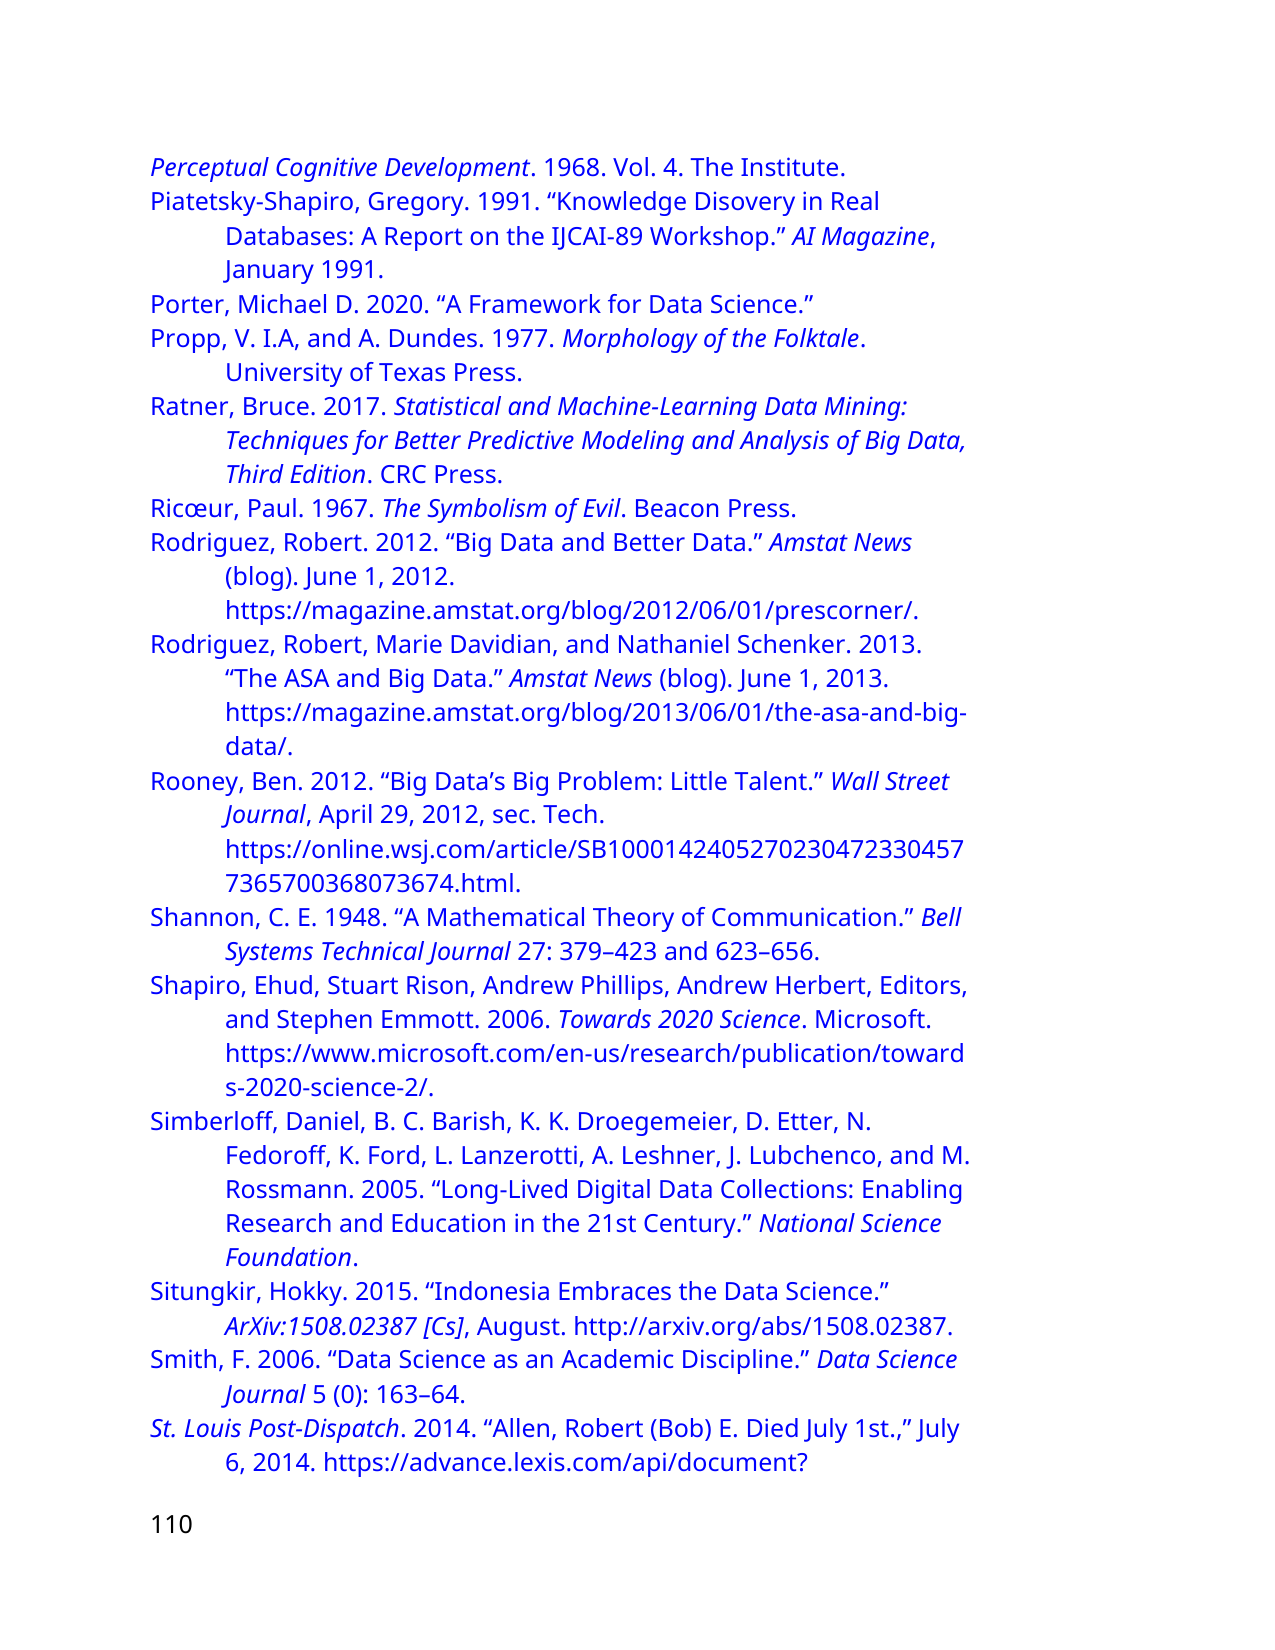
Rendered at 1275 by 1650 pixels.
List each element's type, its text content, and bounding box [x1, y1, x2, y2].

text Simberloff, Daniel, B. C. Barish, K. K. Droegemeier, D. Etter, N. Fedoroff, K. Ford, L. Lanzerotti, A. Leshner, J. Lubchenco, and M. Rossmann. 2005. “Long-Lived Digital Data Collections: Enabling Research and Education in the 21st Century.” National Science Foundation. [150, 1104, 975, 1274]
text Porter, Michael D. 2020. “A Framework for Data Science.” [150, 286, 975, 320]
text Perceptual Cognitive Development. 1968. Vol. 4. The Institute. [150, 150, 975, 184]
text Shannon, C. E. 1948. “A Mathematical Theory of Communication.” Bell Systems Technical Journal 27: 379–423 and 623–656. [150, 899, 975, 967]
text Smith, F. 2006. “Data Science as an Academic Discipline.” Data Science Journal 5 (0): 163–64. [150, 1342, 975, 1410]
text Ricœur, Paul. 1967. The Symbolism of Evil. Beacon Press. [150, 491, 975, 525]
text Rodriguez, Robert. 2012. “Big Data and Better Data.” Amstat News (blog). June 1, 2012. https://magazine.amstat.org/blog/2012/06/01/prescorner/. [150, 525, 975, 627]
text Propp, V. I.A, and A. Dundes. 1977. Morphology of the Folktale. University of Texas Press. [150, 320, 975, 388]
text Situngkir, Hokky. 2015. “Indonesia Embraces the Data Science.” ArXiv:1508.02387 [Cs], August. http://arxiv.org/abs/1508.02387. [150, 1274, 975, 1342]
text Rodriguez, Robert, Marie Davidian, and Nathaniel Schenker. 2013. “The ASA and Big Data.” Amstat News (blog). June 1, 2013. https://magazine.amstat.org/blog/2013/06/01/the-asa-and-big-data/. [150, 627, 975, 763]
text Ratner, Bruce. 2017. Statistical and Machine-Learning Data Mining: Techniques for Better Predictive Modeling and Analysis of Big Data, Third Edition. CRC Press. [150, 388, 975, 491]
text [150, 1410, 975, 1478]
text Shapiro, Ehud, Stuart Rison, Andrew Phillips, Andrew Herbert, Editors, and Stephen Emmott. 2006. Towards 2020 Science. Microsoft. https://www.microsoft.com/en-us/research/publication/towards-2020-science-2/. [150, 967, 975, 1104]
text Piatetsky-Shapiro, Gregory. 1991. “Knowledge Disovery in Real Databases: A Report on the IJCAI-89 Workshop.” AI Magazine, January 1991. [150, 184, 975, 286]
text Rooney, Ben. 2012. “Big Data’s Big Problem: Little Talent.” Wall Street Journal, April 29, 2012, sec. Tech. https://online.wsj.com/article/SB10001424052702304723304577365700368073674.html. [150, 763, 975, 899]
